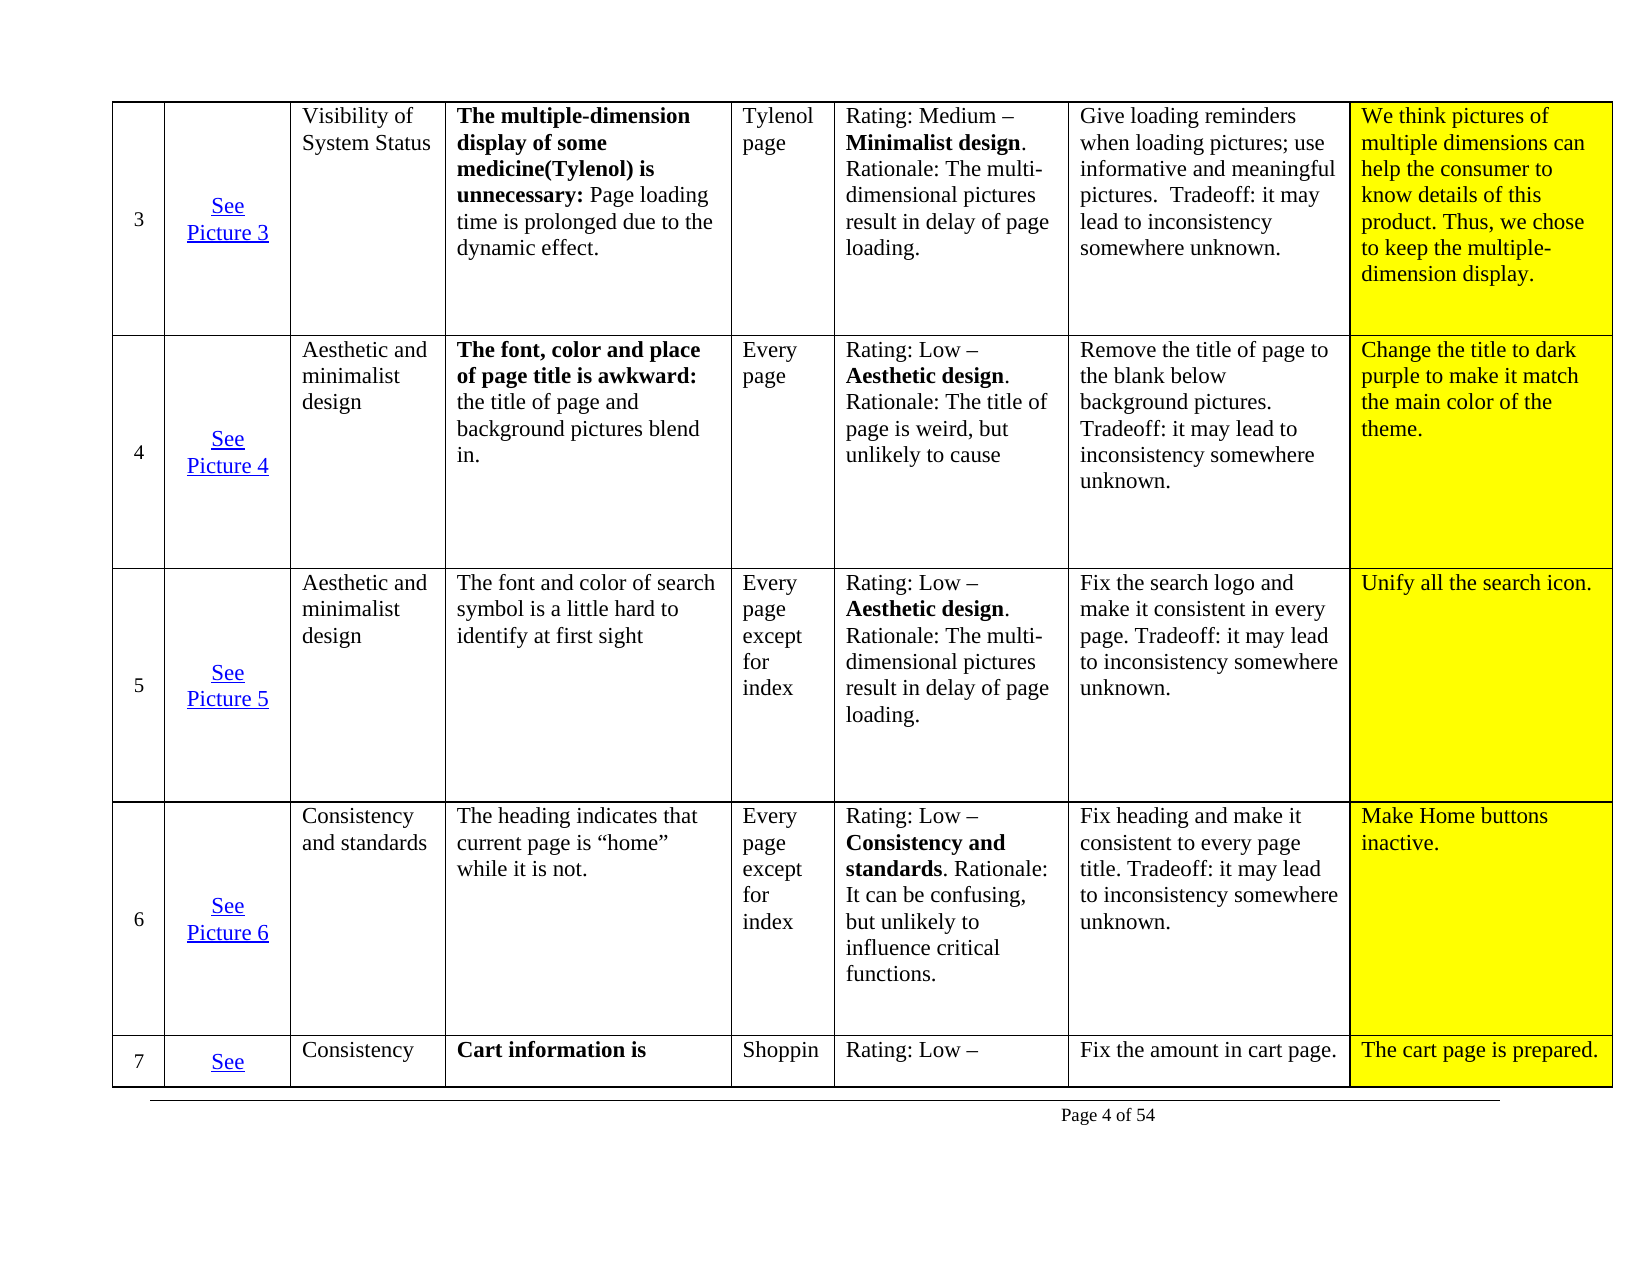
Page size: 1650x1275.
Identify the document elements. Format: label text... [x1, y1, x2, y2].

table_cell Consistency and standards [291, 803, 445, 1035]
table_cell 4 [113, 336, 164, 568]
table_cell Tylenol page [732, 103, 834, 335]
table_cell Rating: Low –Consistency and standards. Rationale: It can be confusing, but unlikely to influence critical functions. [835, 803, 1068, 1035]
table_cell Unify all the search icon. [1351, 569, 1612, 801]
table_cell Remove the title of page to the blank below background pictures. Tradeoff: it may lead to inconsistency somewhere unknown. [1069, 336, 1349, 568]
table_cell Rating: Low –Aesthetic design. Rationale: The title of page is weird, but unlikely to cause [835, 336, 1068, 568]
table_cell Visibility of System Status [291, 103, 445, 335]
table_cell 3 [113, 103, 164, 335]
table_cell Aesthetic and minimalist design [291, 336, 445, 568]
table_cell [835, 1036, 1068, 1086]
table_cell Give loading reminders when loading pictures; use informative and meaningful pictures. Tradeoff: it may lead to inconsistency somewhere unknown. [1069, 103, 1349, 335]
table_cell The heading indicates that current page is “home” while it is not. [446, 803, 731, 1035]
table_cell Fix the search logo and make it consistent in every page. Tradeoff: it may lead to inconsistency somewhere unknown. [1069, 569, 1349, 801]
table_cell 5 [113, 569, 164, 801]
table_cell Make Home buttons inactive. [1351, 803, 1612, 1035]
table_cell Change the title to dark purple to make it match the main color of the theme. [1351, 336, 1612, 568]
table_cell Every page except for index [732, 569, 834, 801]
table_cell We think pictures of multiple dimensions can help the consumer to know details of this product. Thus, we chose to keep the multiple-dimension display. [1351, 103, 1612, 335]
table_cell See Picture 6 [165, 803, 290, 1035]
table_cell The font and color of search symbol is a little hard to identify at first sight [446, 569, 731, 801]
table_cell Shopping cart page [732, 1036, 834, 1086]
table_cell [446, 1036, 731, 1086]
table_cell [291, 1036, 445, 1086]
table_cell Rating: Medium –Minimalist design. Rationale: The multi-dimensional pictures result in delay of page loading. [835, 103, 1068, 335]
table_cell 6 [113, 803, 164, 1035]
table_cell The multiple-dimension display of some medicine(Tylenol) is unnecessary: Page loading time is prolonged due to the dynamic effect. [446, 103, 731, 335]
table_cell Fix heading and make it consistent to every page title. Tradeoff: it may lead to inconsistency somewhere unknown. [1069, 803, 1349, 1035]
table_cell See Picture 4 [165, 336, 290, 568]
table_cell See Picture 5 [165, 569, 290, 801]
table_cell The font, color and place of page title is awkward: the title of page and background pictures blend in. [446, 336, 731, 568]
table_cell Every page [732, 336, 834, 568]
table_cell Rating: Low –Aesthetic design. Rationale: The multi-dimensional pictures result in delay of page loading. [835, 569, 1068, 801]
table_cell See Picture 3 [165, 103, 290, 335]
table_cell See Picture 7 [165, 1036, 290, 1086]
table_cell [1351, 1036, 1612, 1086]
table_cell Every page except for index [732, 803, 834, 1035]
table_cell Aesthetic and minimalist design [291, 569, 445, 801]
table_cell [1069, 1036, 1349, 1086]
table_cell 7 [113, 1036, 164, 1086]
